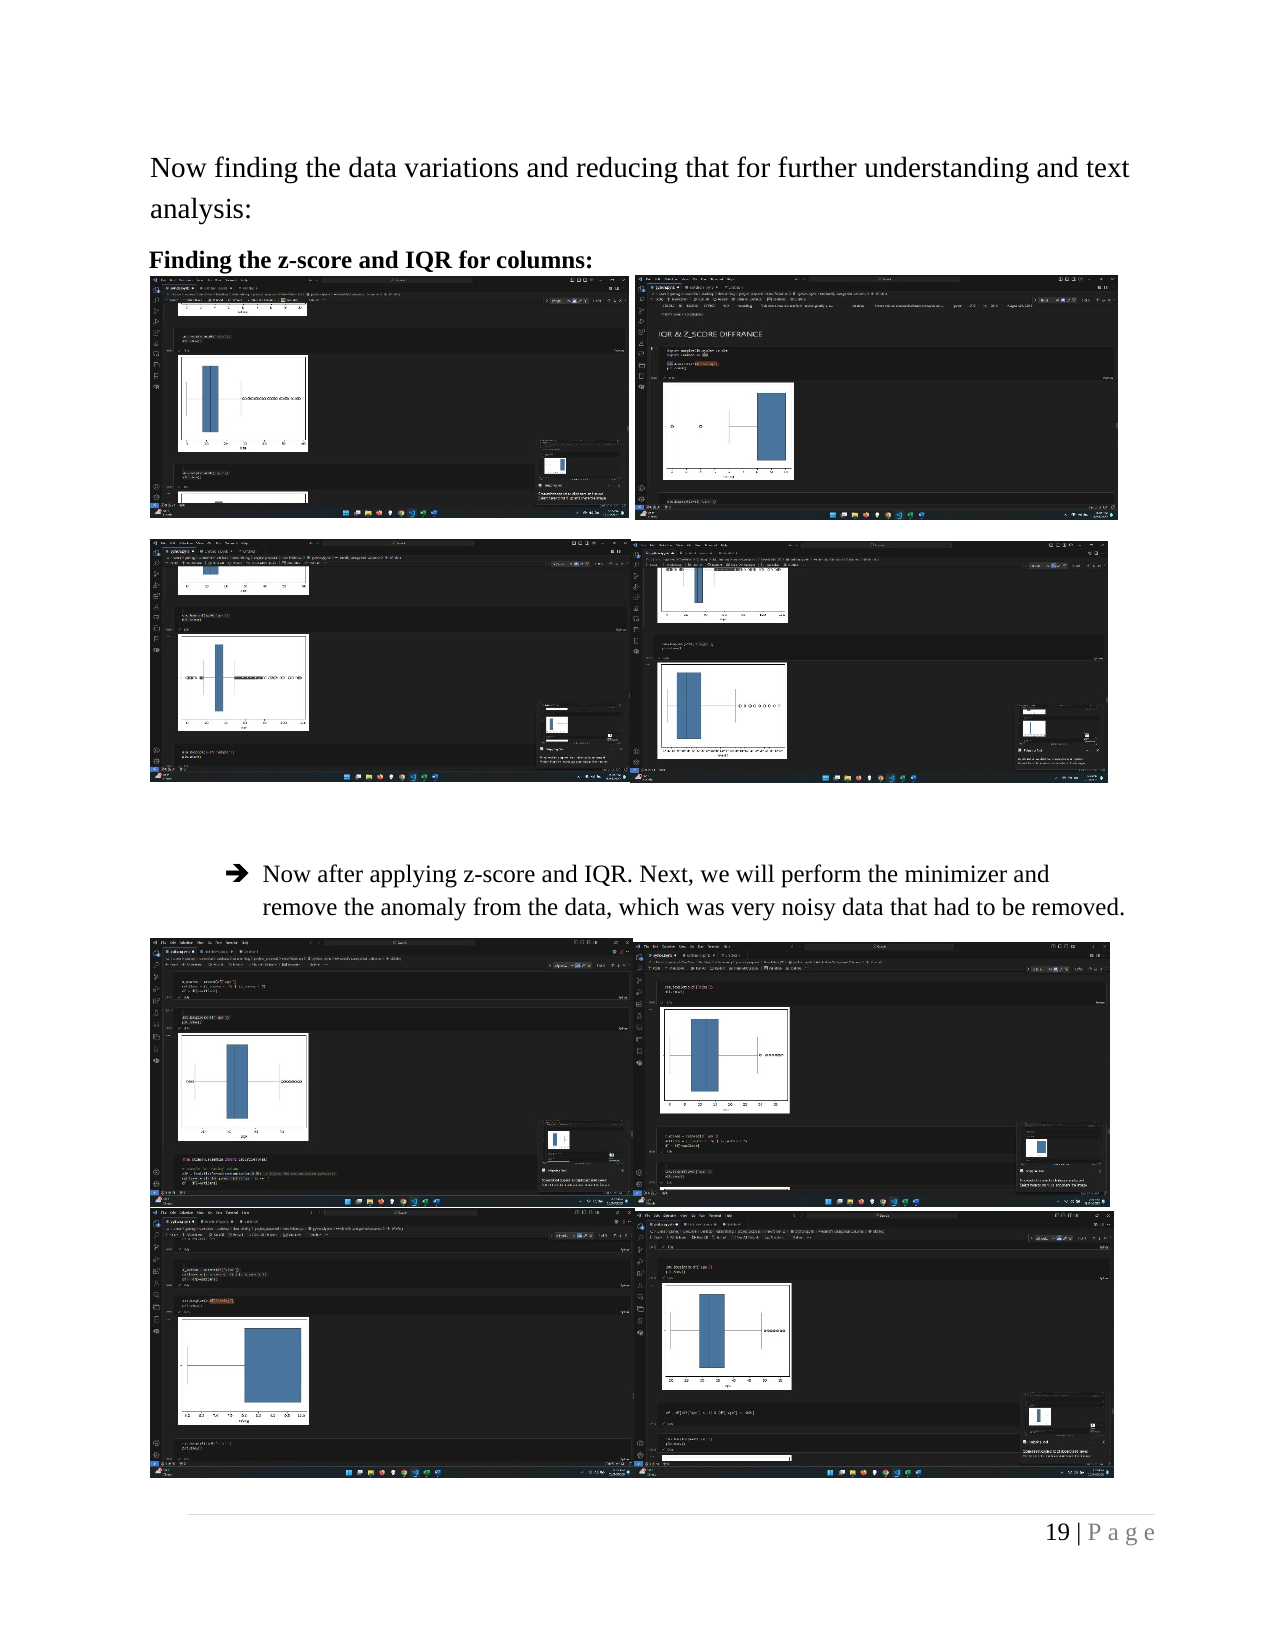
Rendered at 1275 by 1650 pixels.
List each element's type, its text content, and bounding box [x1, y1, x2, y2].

picture [150, 539, 1108, 783]
text Now finding the data variations and reducing that for further understanding and text analysis: [150, 150, 1130, 225]
list Now after applying z-score and IQR. Next, we will perform the minimizer and remove the anomaly from the data, which was very noisy data that had to be removed. [224, 859, 1125, 920]
picture [150, 938, 1110, 1207]
picture [150, 276, 629, 518]
picture [635, 275, 1118, 520]
picture [150, 1208, 1114, 1478]
text Finding the z-score and IQR for columns: [148, 245, 1155, 273]
